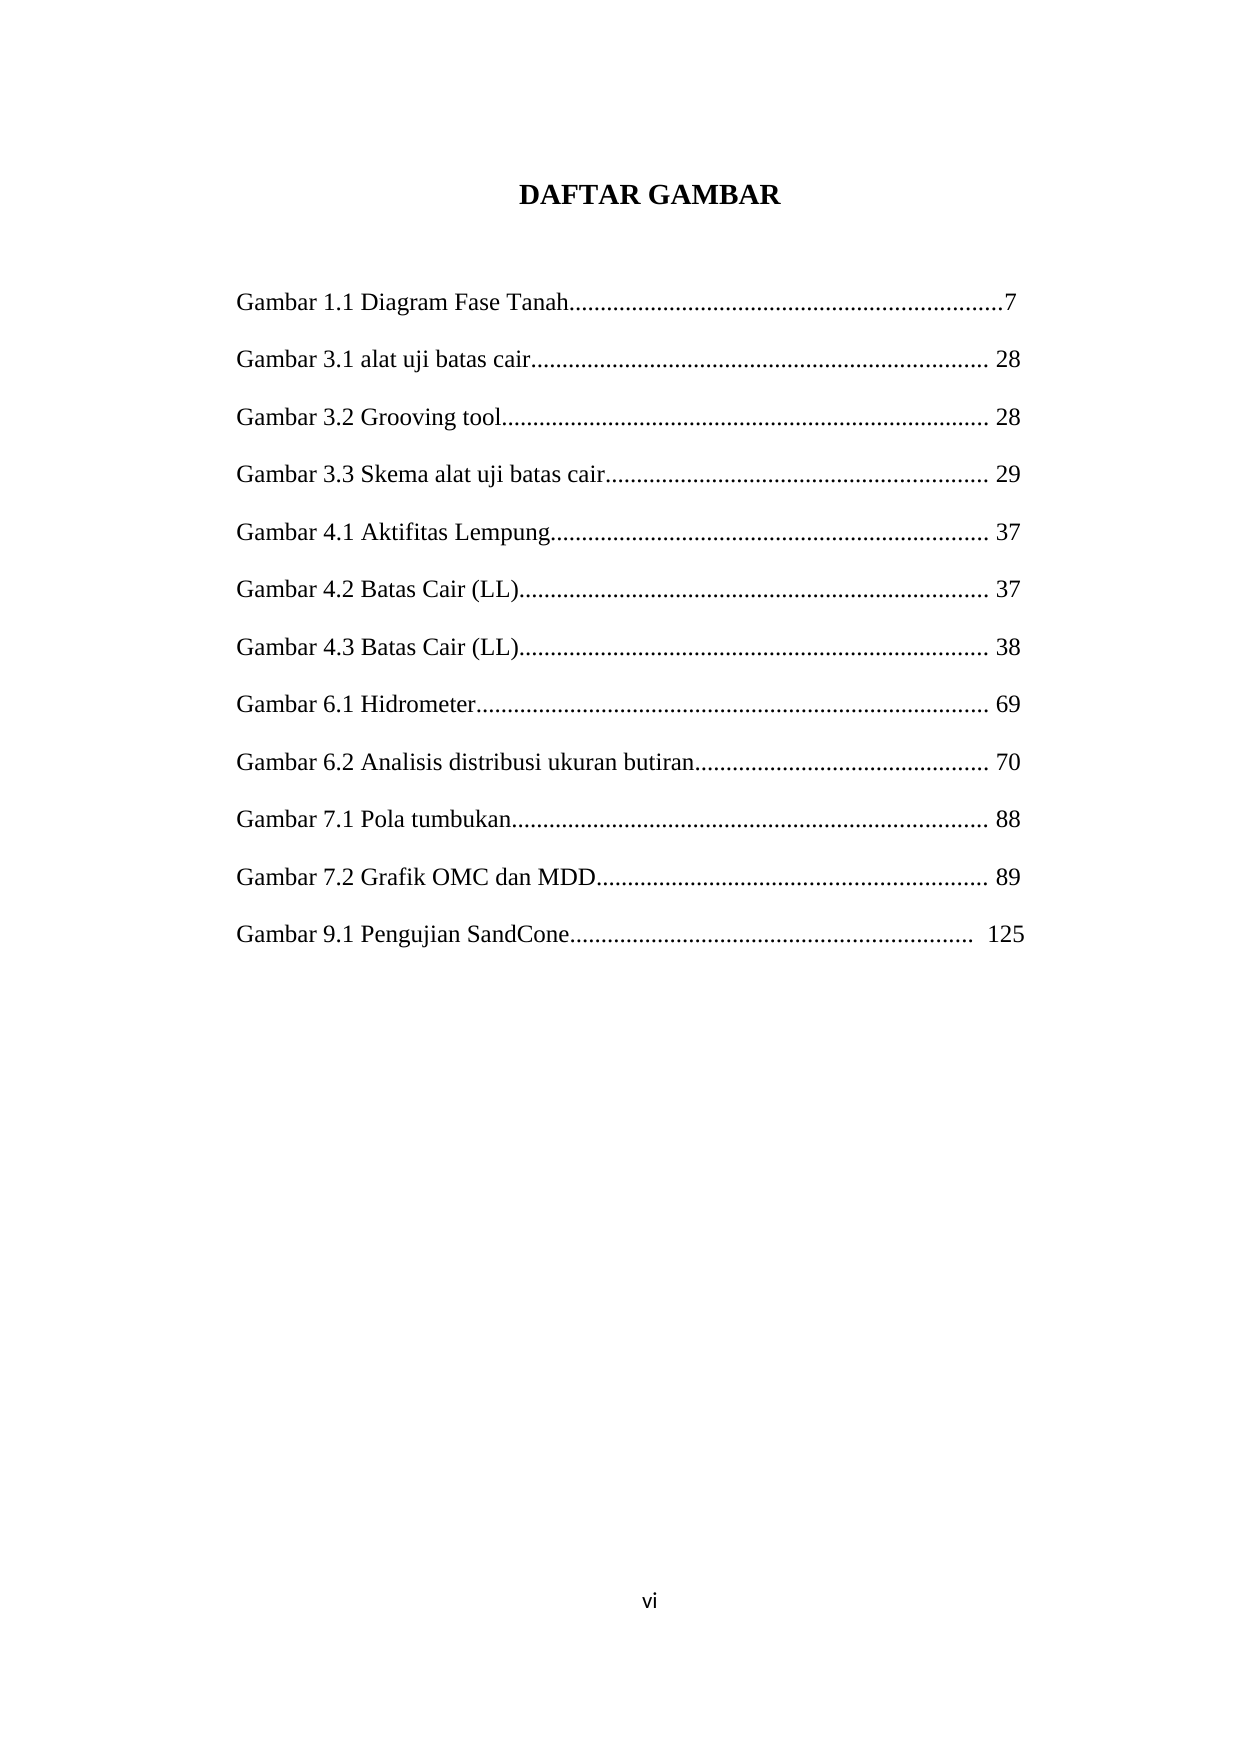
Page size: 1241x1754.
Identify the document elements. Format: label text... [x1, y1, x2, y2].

text Gambar 3.1 alat uji batas cair 28 [236, 344, 1063, 373]
list Gambar 6.2 Analisis distribusi ukuran butiran 70 [236, 747, 1063, 775]
text Gambar 4.3 Batas Cair (LL) 38 [236, 632, 1063, 660]
subtitle DAFTAR GAMBAR [236, 177, 1063, 211]
text Gambar 9.1 Pengujian SandCone 125 [236, 919, 1063, 948]
list Gambar 7.1 Pola tumbukan 88 [236, 804, 1063, 833]
list Gambar 1.1 Diagram Fase Tanah 7 [236, 287, 1063, 315]
text Gambar 3.3 Skema alat uji batas cair 29 [236, 459, 1063, 488]
list Gambar 7.2 Grafik OMC dan MDD 89 [236, 862, 1063, 890]
list Gambar 6.1 Hidrometer 69 [236, 689, 1063, 718]
text Gambar 3.2 Grooving tool 28 [236, 402, 1063, 430]
text Gambar 4.1 Aktifitas Lempung 37 [236, 517, 1063, 545]
text Gambar 4.2 Batas Cair (LL) 37 [236, 574, 1063, 603]
